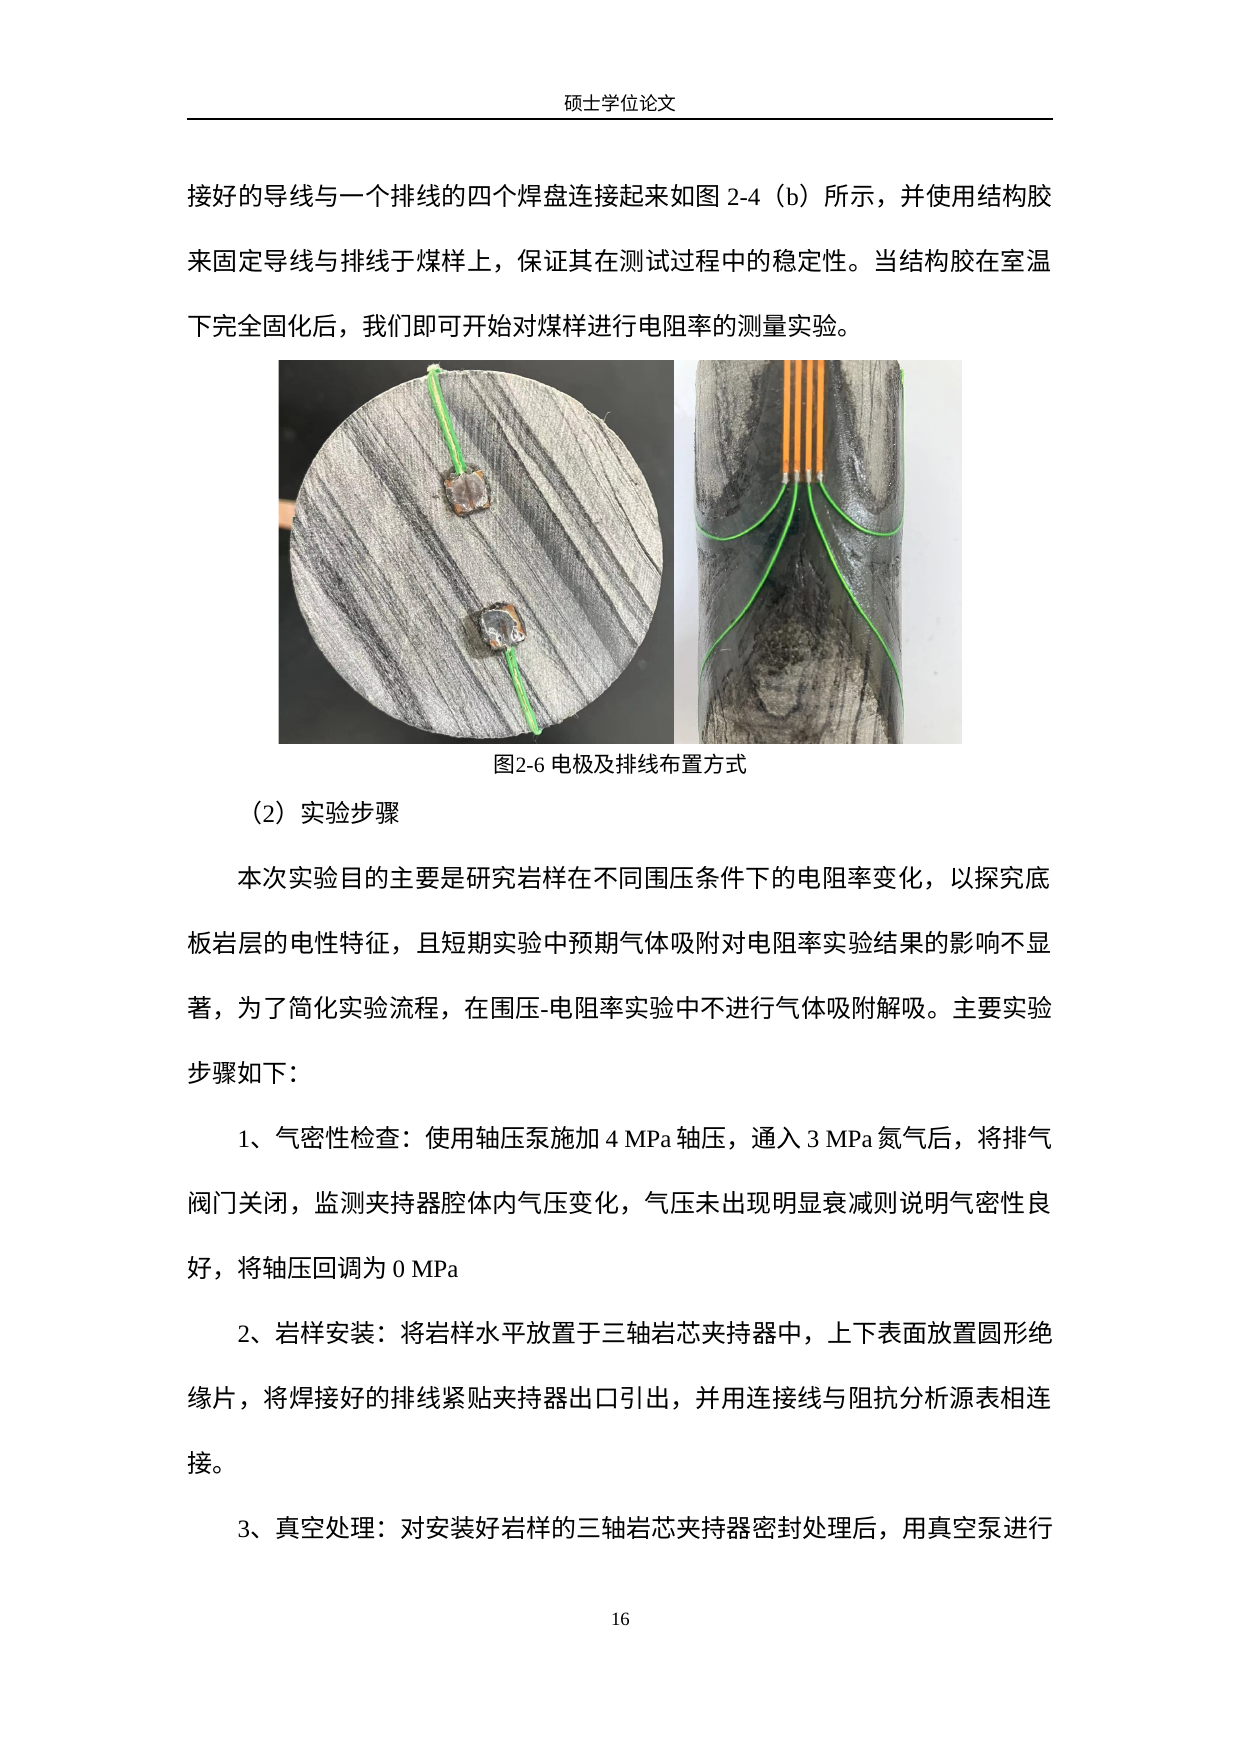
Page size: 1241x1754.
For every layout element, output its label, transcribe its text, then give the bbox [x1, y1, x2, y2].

text 本次实验目的主要是研究岩样在不同围压条件下的电阻率变化，以探究底板岩层的电性特征，且短期实验中预期气体吸附对电阻率实验结果的影响不显著，为了简化实验流程，在围压-电阻率实验中不进行气体吸附解吸。主要实验步骤如下： [187, 844, 1053, 1104]
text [187, 162, 1053, 357]
text （2）实验步骤 [187, 779, 1053, 844]
picture [674, 360, 962, 744]
text 1、气密性检查：使用轴压泵施加4 MPa轴压，通入3 MPa氮气后，将排气阀门关闭，监测夹持器腔体内气压变化，气压未出现明显衰减则说明气密性良好，将轴压回调为0 MPa [187, 1104, 1053, 1299]
text 2、岩样安装：将岩样水平放置于三轴岩芯夹持器中，上下表面放置圆形绝缘片，将焊接好的排线紧贴夹持器出口引出，并用连接线与阻抗分析源表相连接。 [187, 1299, 1053, 1494]
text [187, 1494, 1053, 1559]
